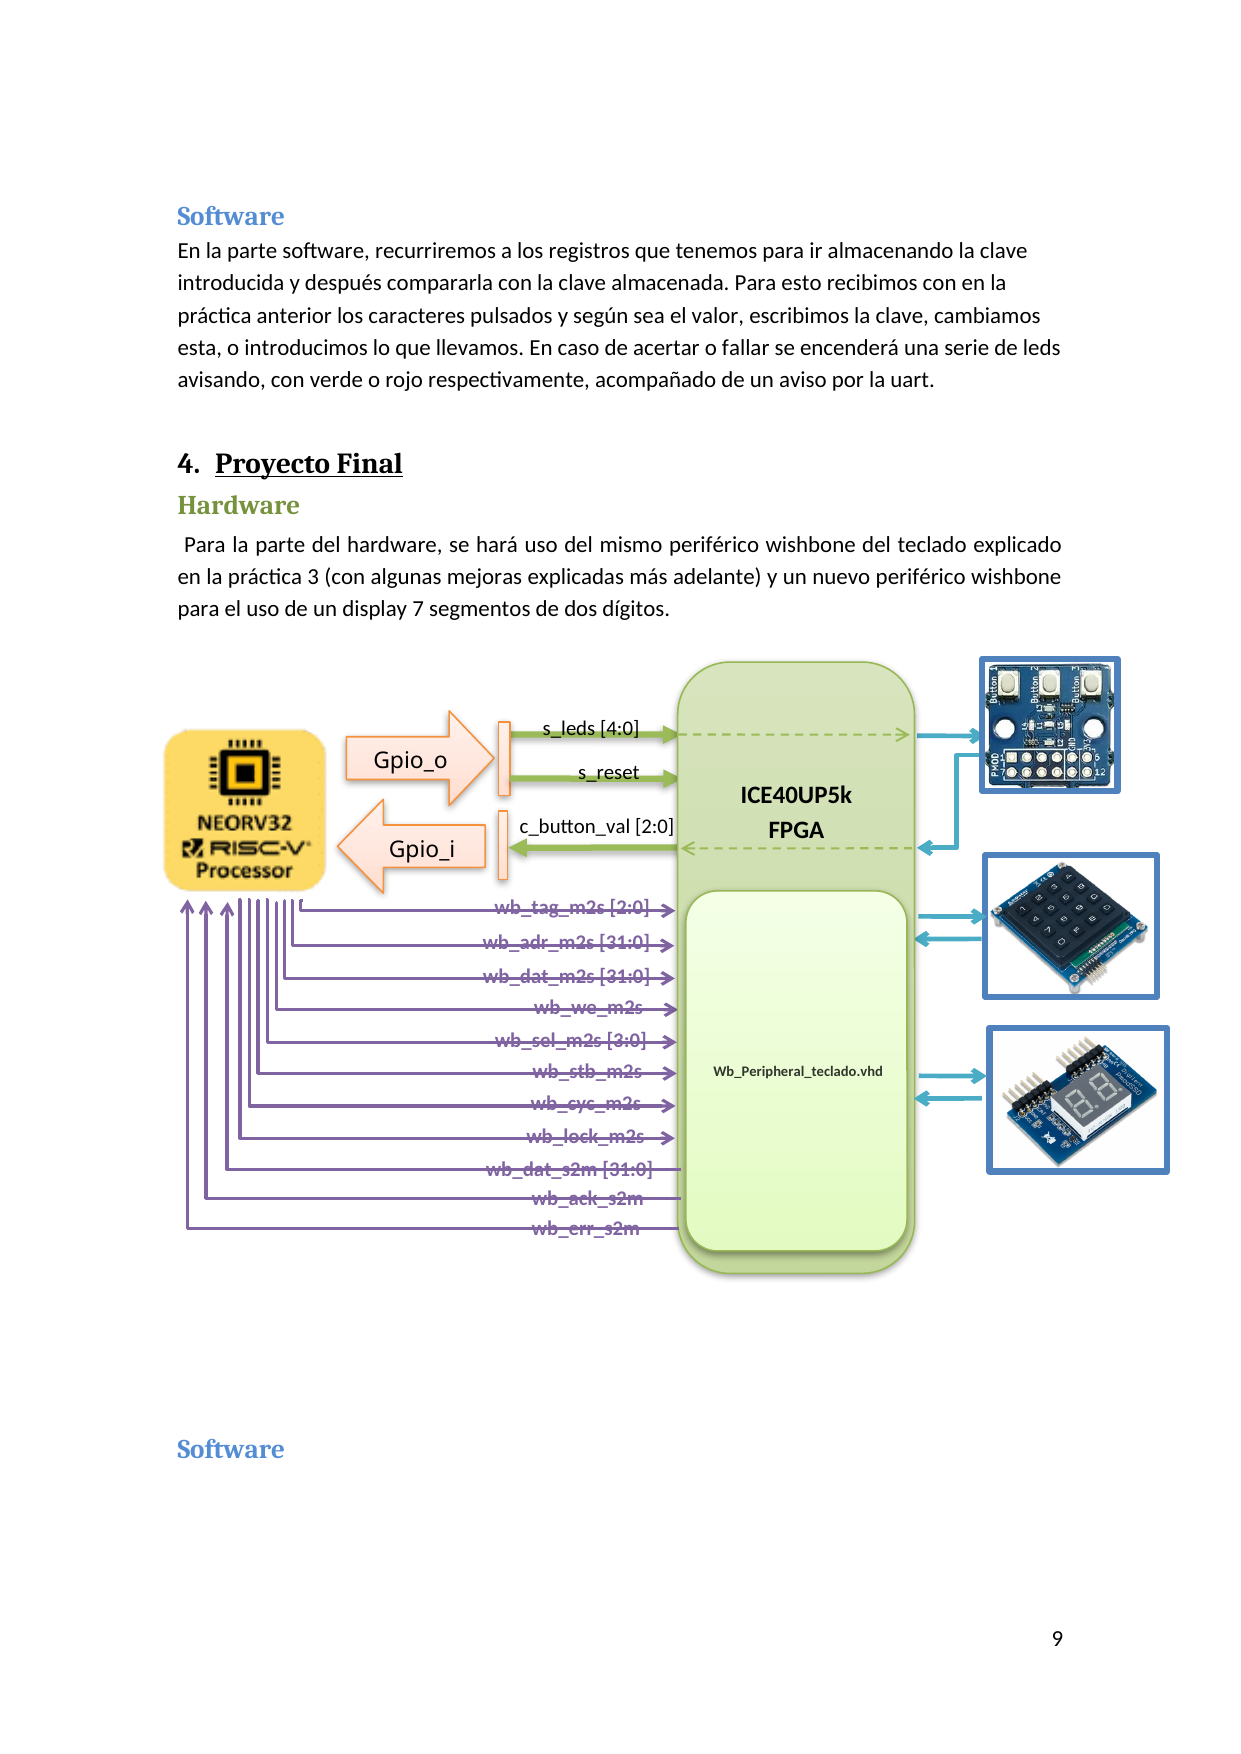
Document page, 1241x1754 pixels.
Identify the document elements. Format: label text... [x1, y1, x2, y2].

picture [161, 723, 331, 897]
text Para la parte del hardware, se hará uso del mismo periférico wishbone del teclado explicado en la práctica 3 (con algunas mejoras explicadas más adelante) y un nuevo periférico wishbone para el uso de un display 7 segmentos de dos dígitos. [177, 530, 1063, 622]
picture [988, 858, 1154, 994]
subtitle Proyecto Final [177, 447, 1063, 481]
subtitle Software [177, 201, 1063, 232]
text En la parte software, recurriremos a los registros que tenemos para ir almacenando la clave introducida y después compararla con la clave almacenada. Para esto recibimos con en la práctica anterior los caracteres pulsados y según sea el valor, escribimos la clave, cambiamos esta, o introducimos lo que llevamos. En caso de acertar o fallar se encenderá una serie de leds avisando, con verde o rojo respectivamente, acompañado de un aviso por la uart. [177, 236, 1063, 393]
picture [985, 662, 1114, 788]
subtitle Software [177, 1434, 1063, 1465]
subtitle Hardware [177, 490, 1063, 521]
